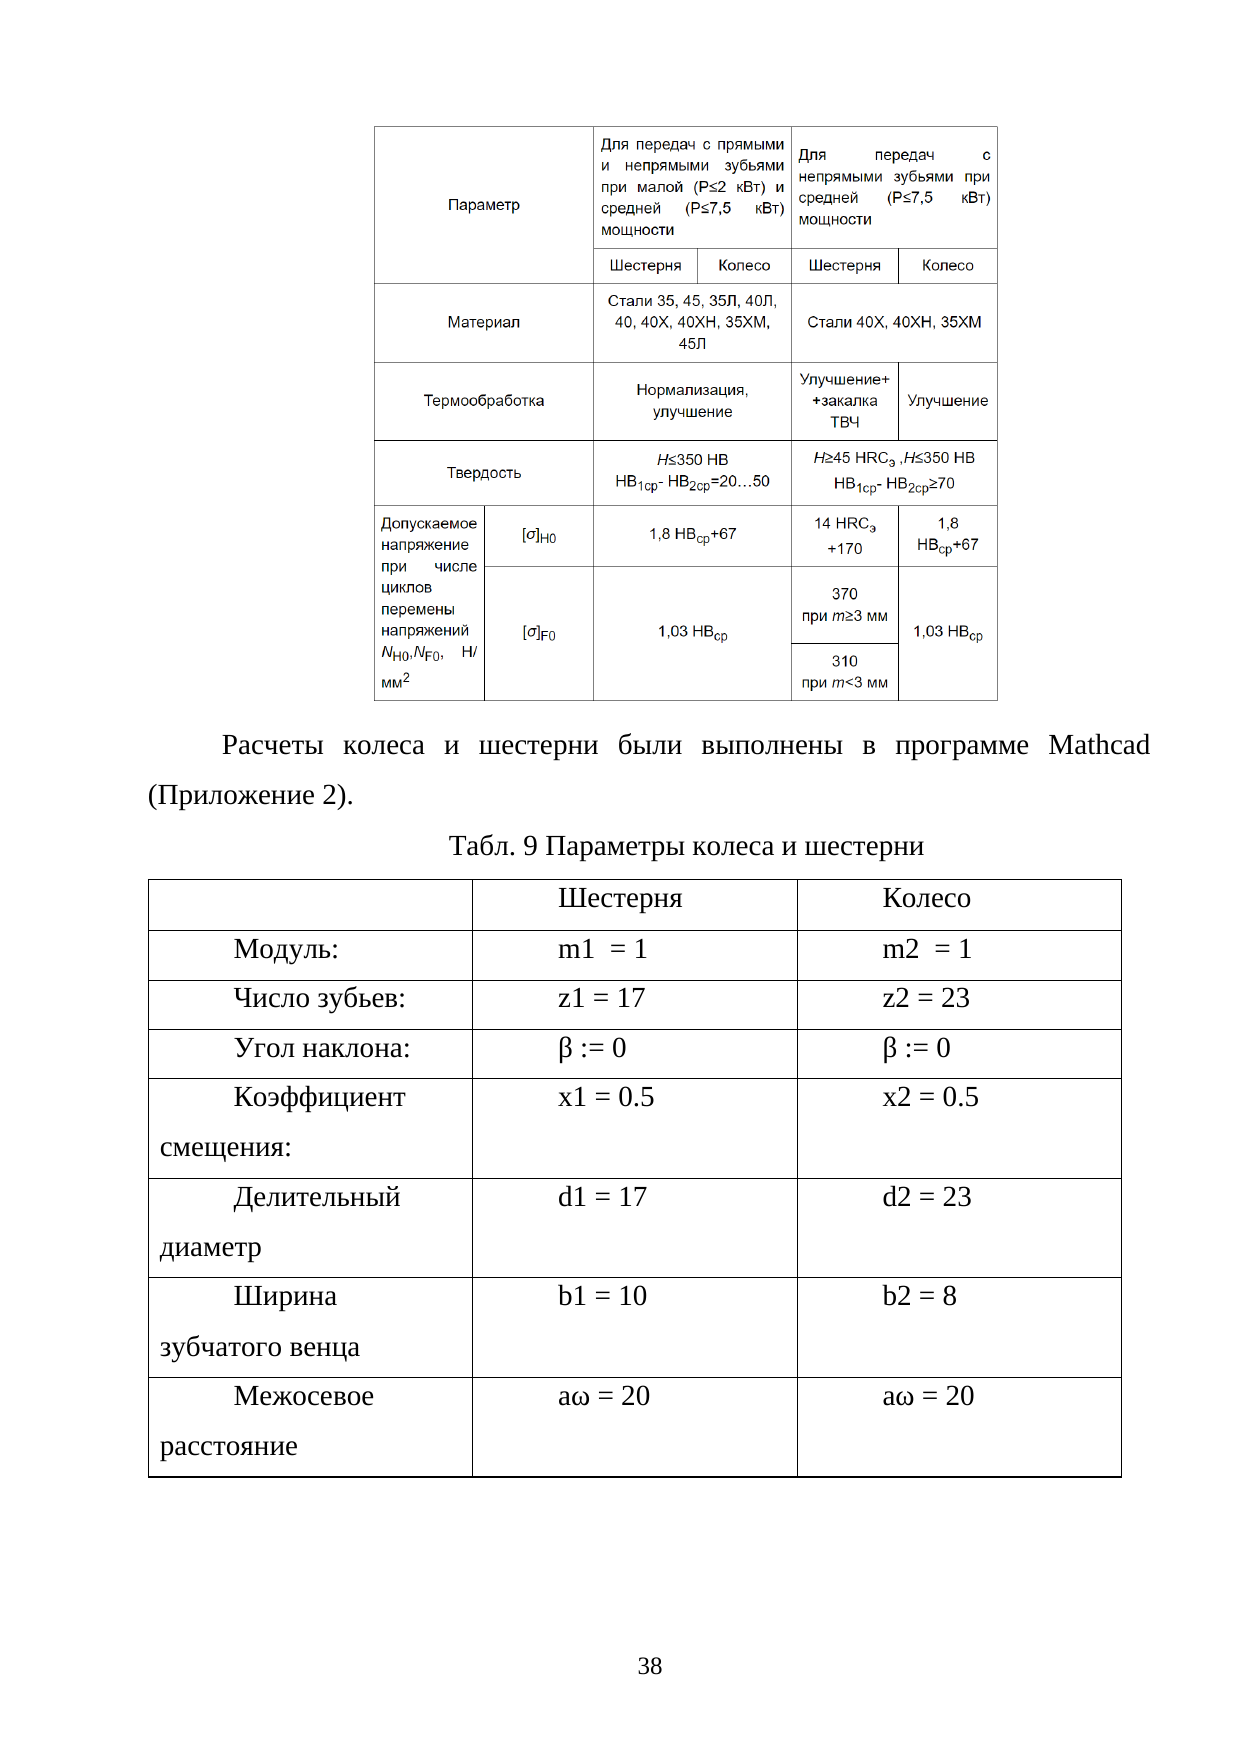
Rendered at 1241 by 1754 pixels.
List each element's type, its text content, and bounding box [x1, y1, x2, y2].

table_cell d1 = 17 [473, 1179, 797, 1277]
table_cell x1 = 0.5 [473, 1079, 797, 1178]
table_cell z2 = 23 [798, 981, 1121, 1029]
table_header Колесо [798, 880, 1121, 930]
table_cell Угол наклона: [149, 1030, 472, 1078]
table_cell β := 0 [798, 1030, 1121, 1078]
text Расчеты колеса и шестерни были выполнены в программе Mathcad (Приложение 2). [148, 727, 1152, 811]
table_cell Коэффициент смещения: [149, 1079, 472, 1178]
table_cell b2 = 8 [798, 1278, 1121, 1377]
table_cell Делительный диаметр [149, 1179, 472, 1277]
table_cell Межосевое расстояние [149, 1378, 472, 1476]
table_cell d2 = 23 [798, 1179, 1121, 1277]
table_cell β := 0 [473, 1030, 797, 1078]
table_cell z1 = 17 [473, 981, 797, 1029]
table_cell Число зубьев: [149, 981, 472, 1029]
table_header Шестерня [473, 880, 797, 930]
table_cell m2 = 1 [798, 931, 1121, 979]
table_cell x2 = 0.5 [798, 1079, 1121, 1178]
picture [369, 118, 1004, 713]
table_cell aω = 20 [798, 1378, 1121, 1476]
table_cell Модуль: [149, 931, 472, 979]
table_cell aω = 20 [473, 1378, 797, 1476]
text Табл. 9 Параметры колеса и шестерни [148, 828, 1152, 861]
table_cell Ширина зубчатого венца [149, 1278, 472, 1377]
table_cell m1 = 1 [473, 931, 797, 979]
table_cell b1 = 10 [473, 1278, 797, 1377]
table_header [149, 880, 472, 930]
